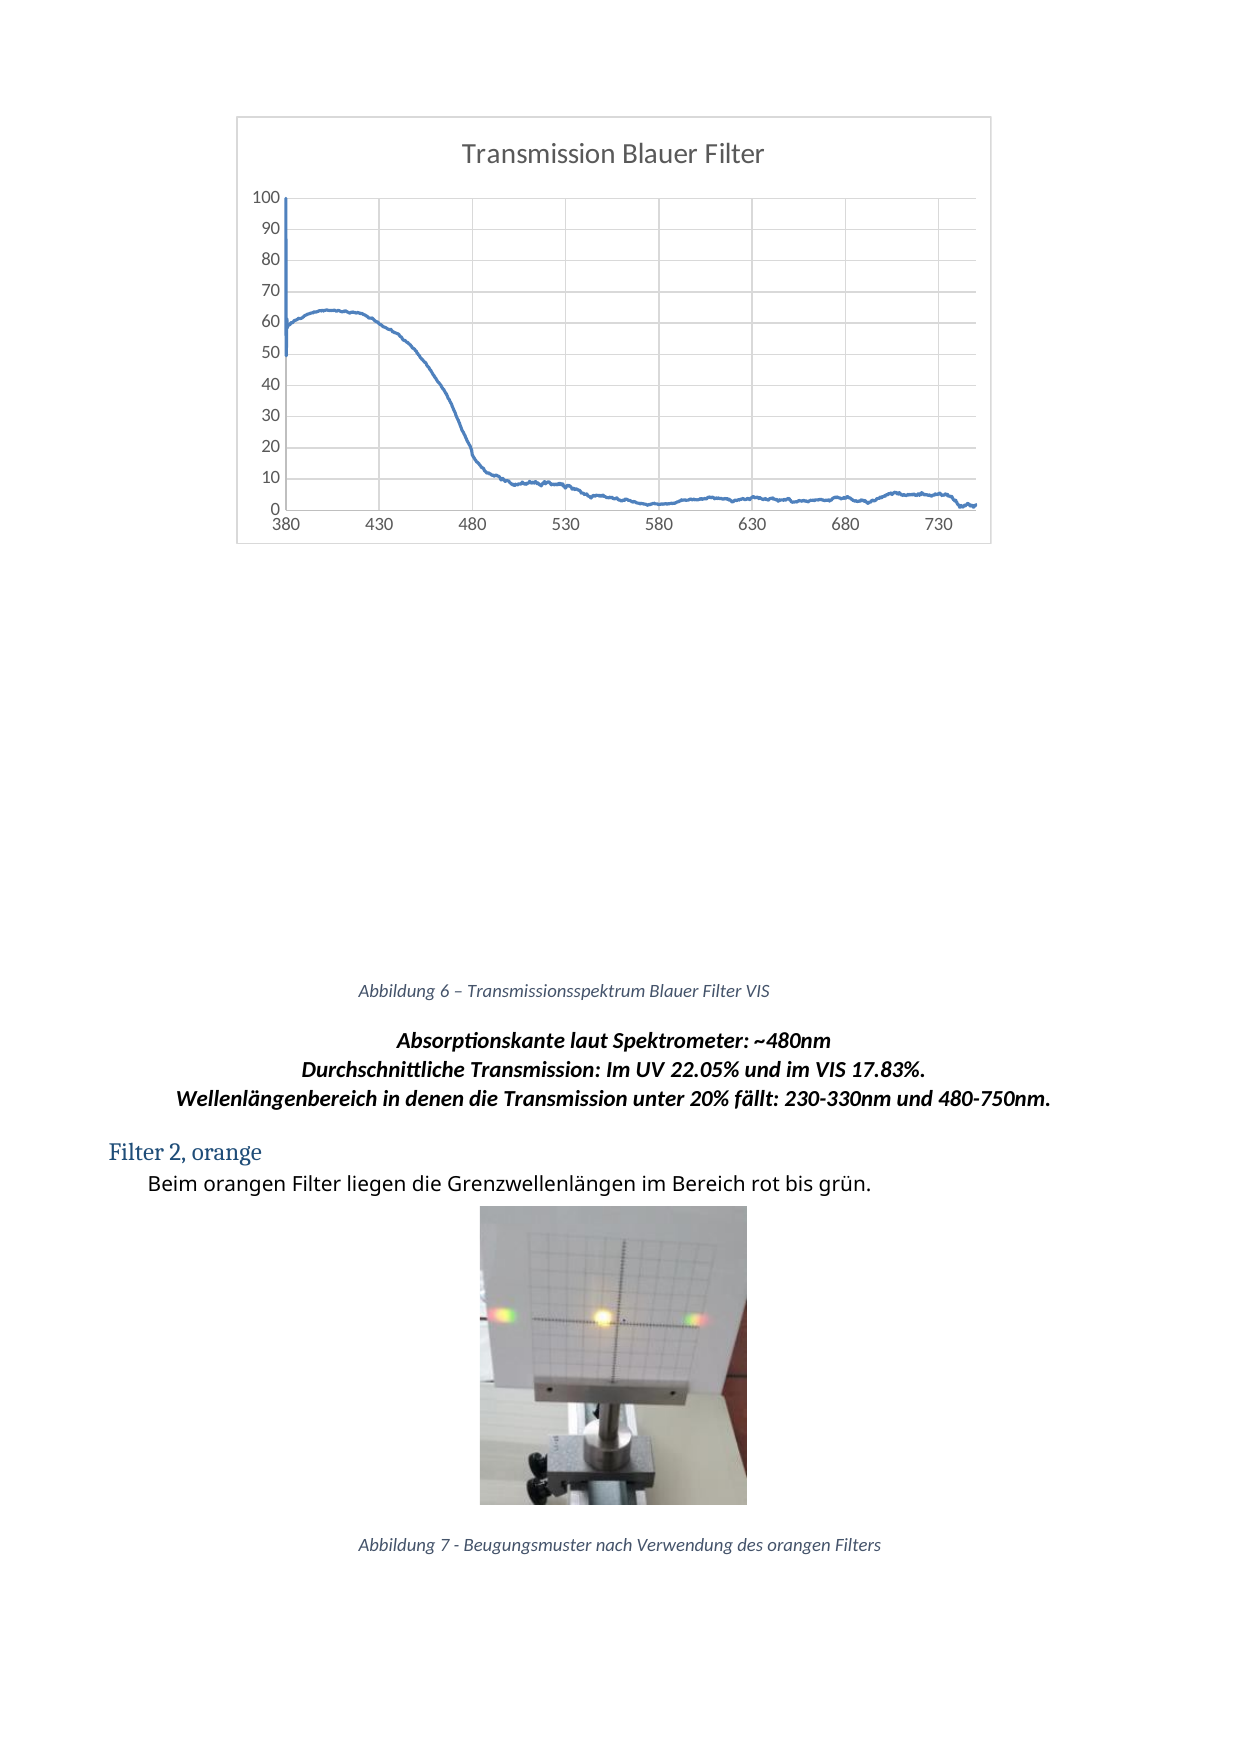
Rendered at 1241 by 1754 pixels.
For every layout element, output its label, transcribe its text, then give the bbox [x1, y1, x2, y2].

subtitle Filter 2, orange [33, 1138, 1194, 1166]
text Absorptionskante laut Spektrometer: ~480nm [33, 1027, 1194, 1054]
text Abbildung 7 - Beugungsmuster nach Verwendung des orangen Filters [358, 1533, 1194, 1556]
text Durchschnittliche Transmission: Im UV 22.05% und im VIS 17.83%. [33, 1055, 1194, 1083]
text Wellenlängenbereich in denen die Transmission unter 20% fällt: 230-330nm und 480-750nm. [33, 1084, 1194, 1112]
picture [479, 1206, 747, 1505]
text Abbildung 6 – Transmissionsspektrum Blauer Filter VIS [358, 980, 1194, 1003]
text Beim orangen Filter liegen die Grenzwellenlängen im Bereich rot bis grün. [147, 1169, 1194, 1197]
